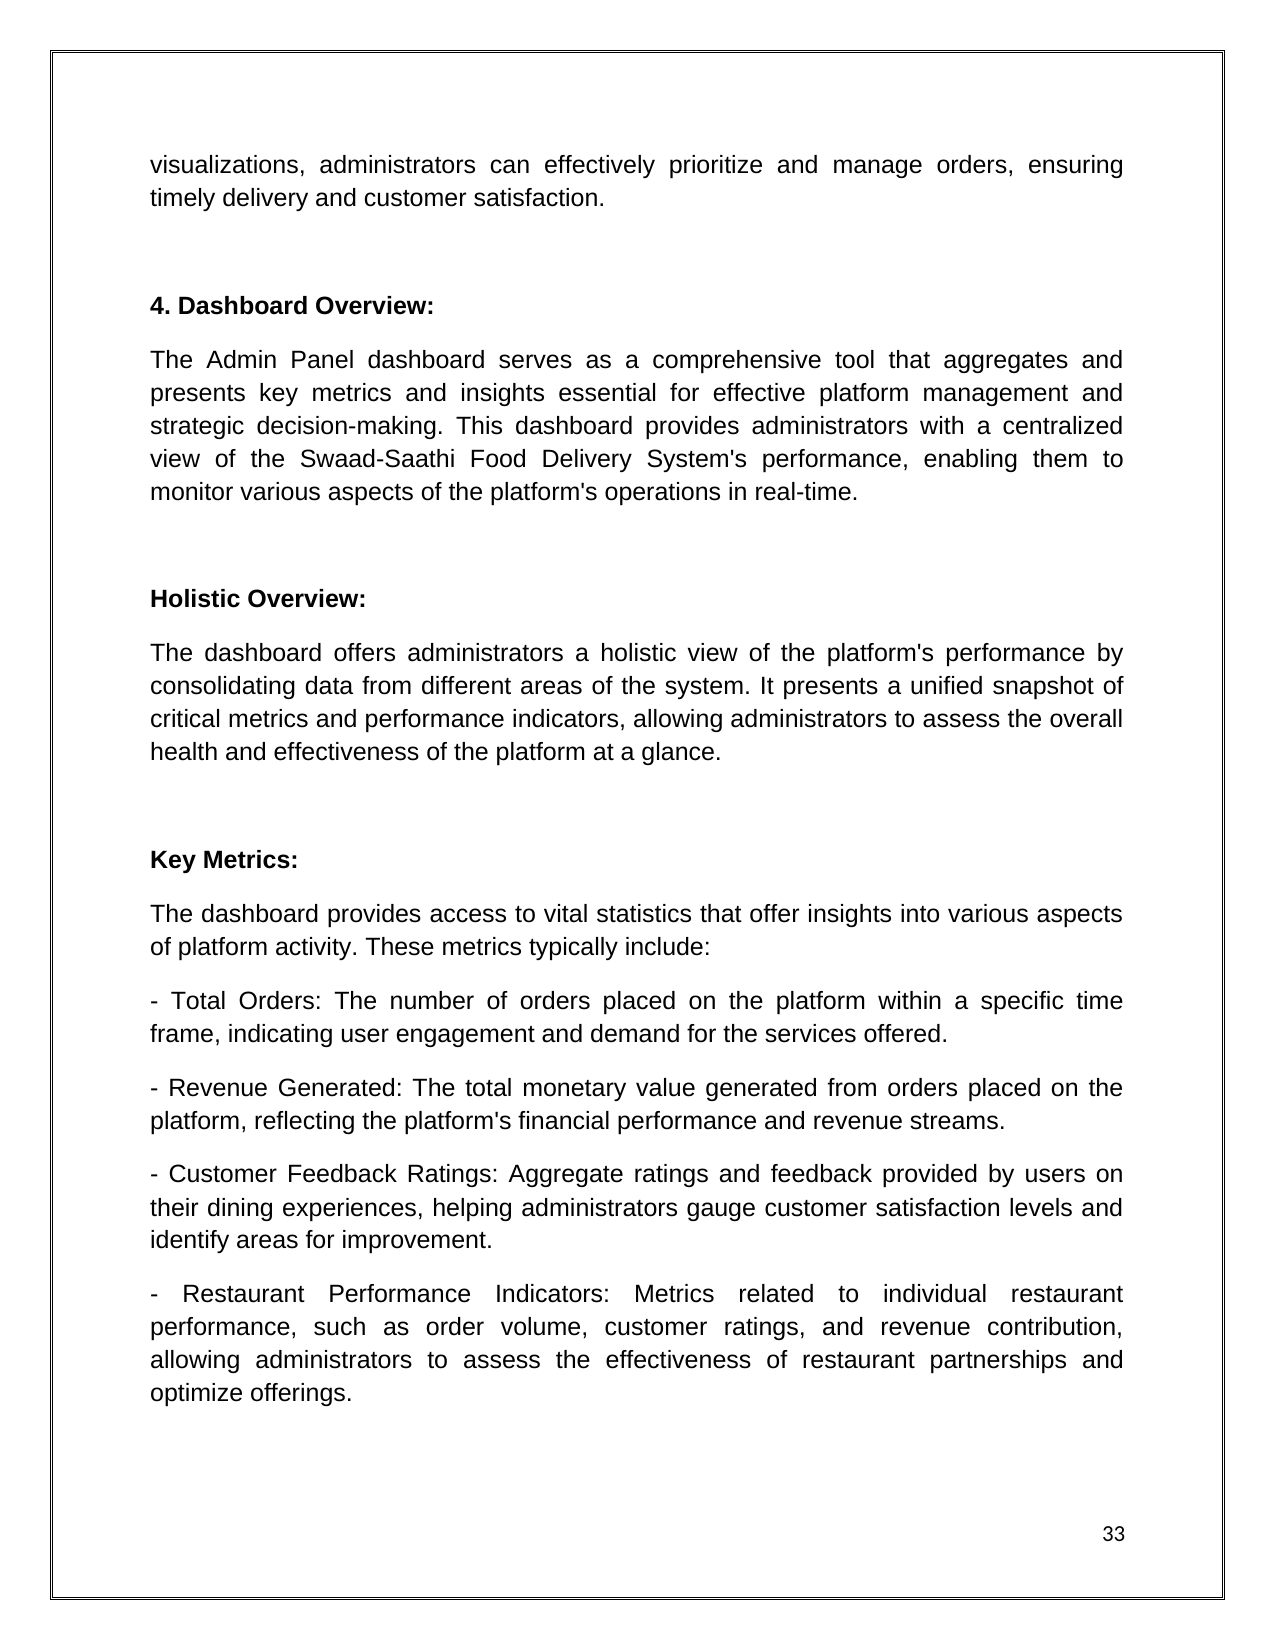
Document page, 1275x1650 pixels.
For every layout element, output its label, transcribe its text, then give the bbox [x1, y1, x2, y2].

text The dashboard provides access to vital statistics that offer insights into various aspects of platform activity. These metrics typically include: [150, 899, 1125, 961]
text Key Metrics: [150, 845, 1125, 874]
text The Admin Panel dashboard serves as a comprehensive tool that aggregates and presents key metrics and insights essential for effective platform management and strategic decision-making. This dashboard provides administrators with a centralized view of the Swaad-Saathi Food Delivery System's performance, enabling them to monitor various aspects of the platform's operations in real-time. [150, 344, 1125, 505]
text - Customer Feedback Ratings: Aggregate ratings and feedback provided by users on their dining experiences, helping administrators gauge customer satisfaction levels and identify areas for improvement. [150, 1159, 1125, 1254]
text 4. Dashboard Overview: [150, 291, 1125, 319]
text - Total Orders: The number of orders placed on the platform within a specific time frame, indicating user engagement and demand for the services offered. [150, 986, 1125, 1047]
text - Restaurant Performance Indicators: Metrics related to individual restaurant performance, such as order volume, customer ratings, and revenue contribution, allowing administrators to assess the effectiveness of restaurant partnerships and optimize offerings. [150, 1279, 1125, 1407]
text The dashboard offers administrators a holistic view of the platform's performance by consolidating data from different areas of the system. It presents a unified snapshot of critical metrics and performance indicators, allowing administrators to assess the overall health and effectiveness of the platform at a glance. [150, 638, 1125, 766]
text - Revenue Generated: The total monetary value generated from orders placed on the platform, reflecting the platform's financial performance and revenue streams. [150, 1073, 1125, 1134]
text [150, 150, 1125, 212]
text Holistic Overview: [150, 584, 1125, 613]
